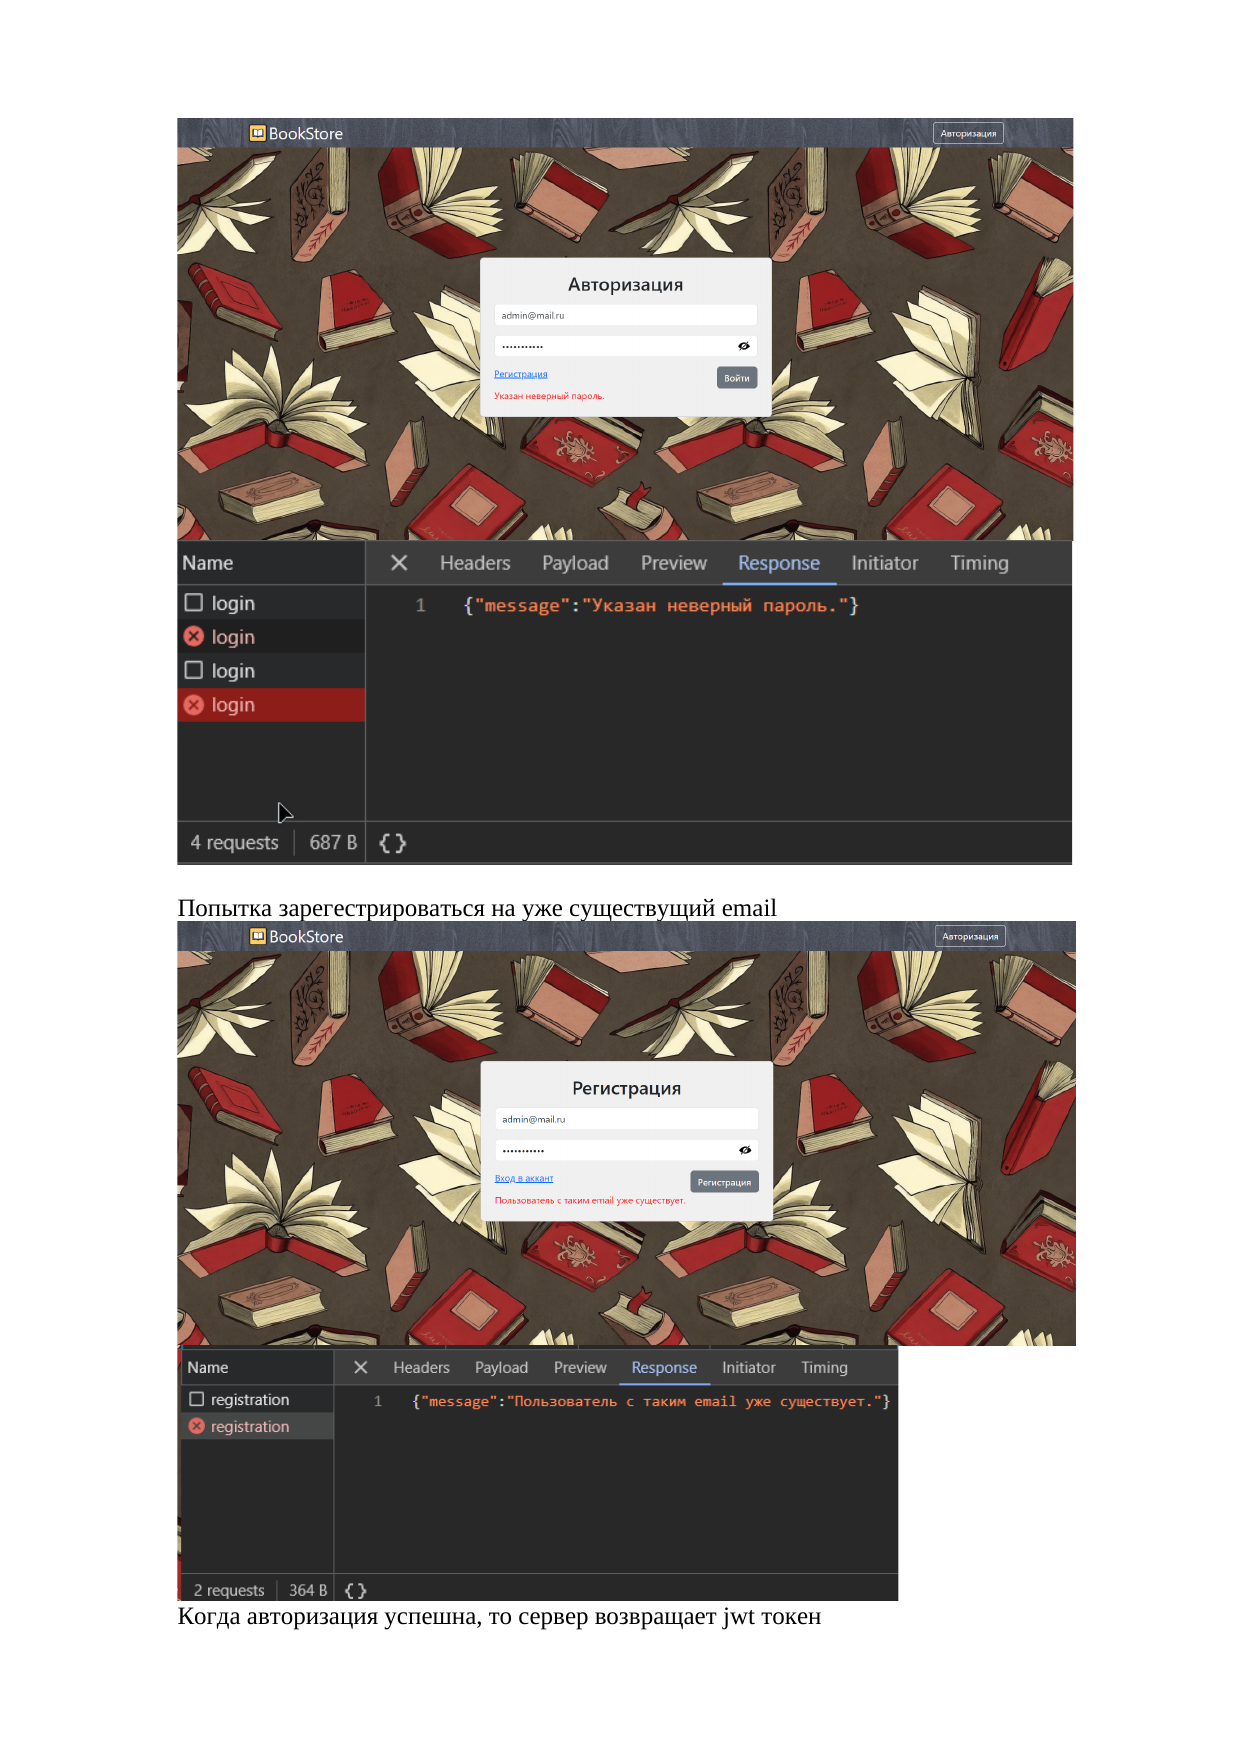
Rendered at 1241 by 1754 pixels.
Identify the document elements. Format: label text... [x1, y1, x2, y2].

text Попытка зарегестрироваться на уже существущий email [177, 893, 1152, 922]
picture [177, 921, 1076, 1601]
picture [177, 118, 1074, 865]
text Когда авторизация успешна, то сервер возвращает jwt токен [177, 1601, 1152, 1630]
